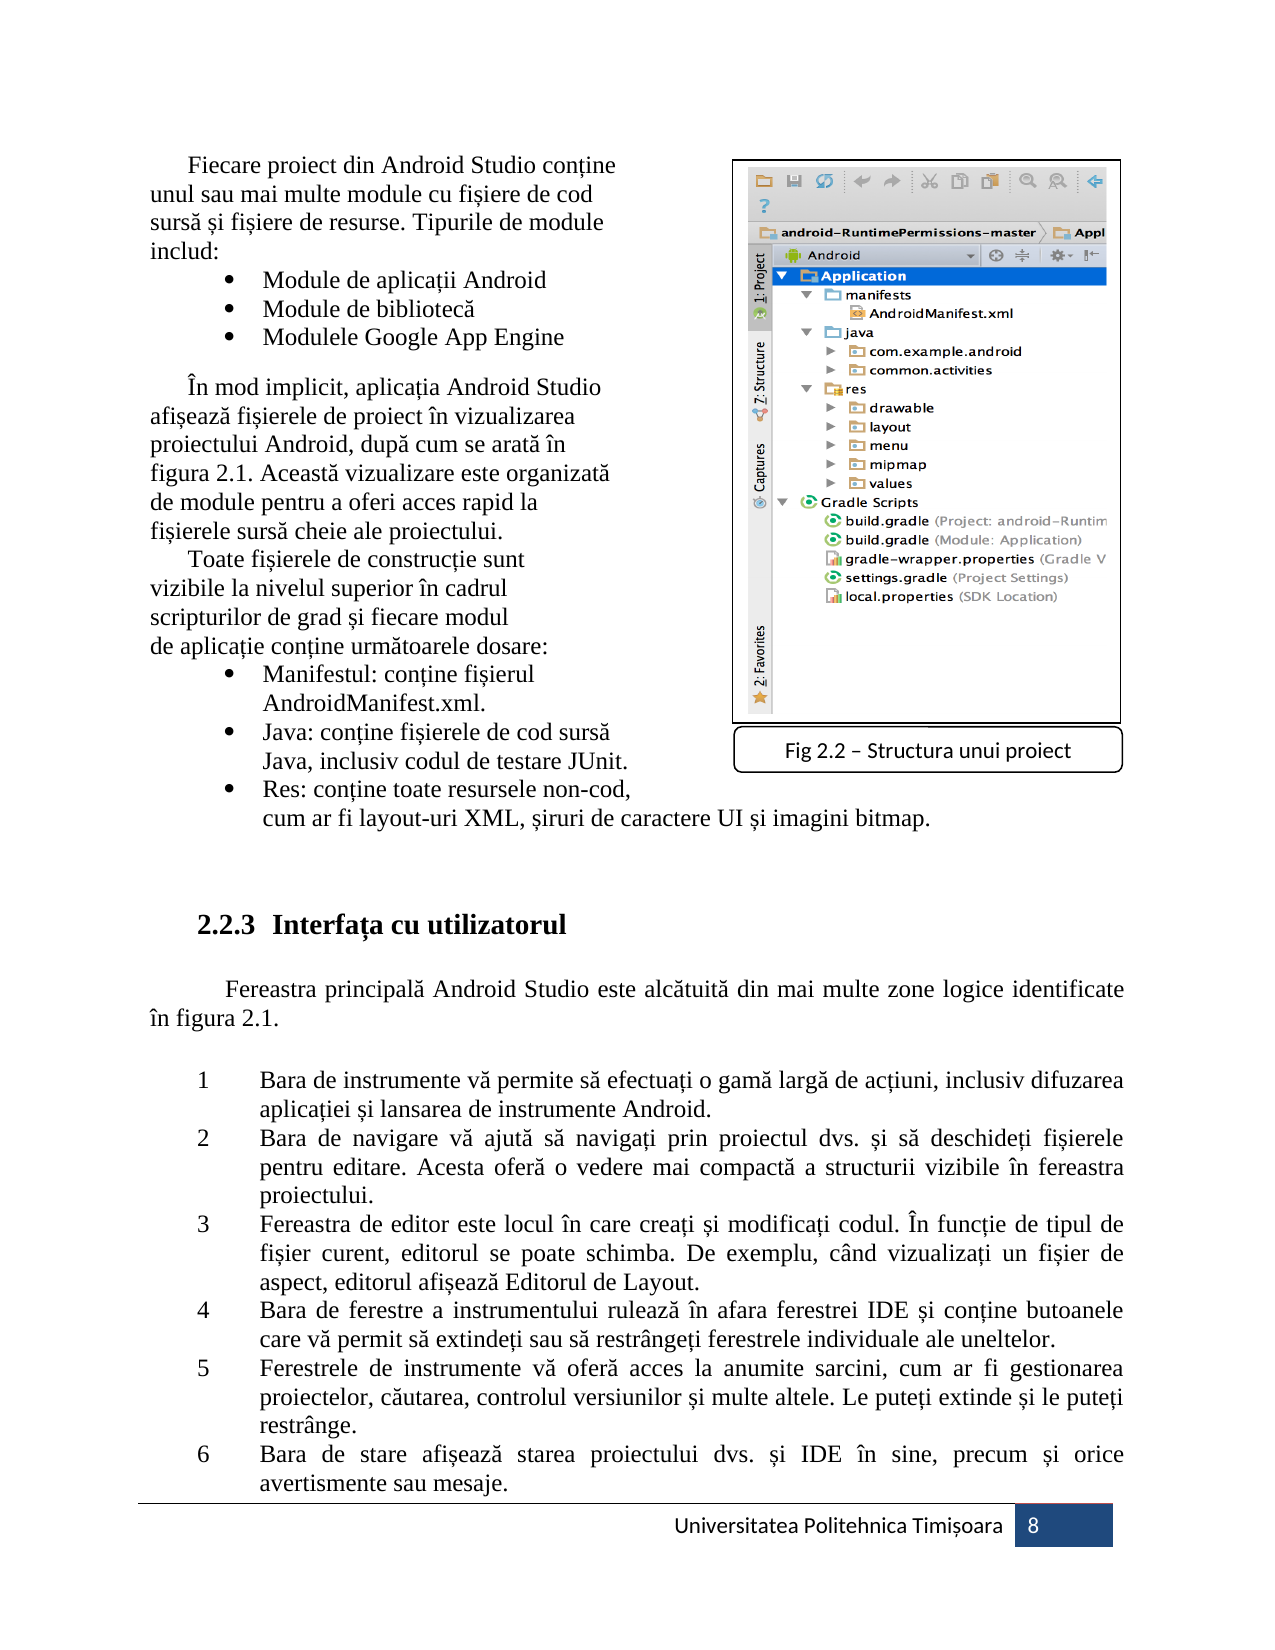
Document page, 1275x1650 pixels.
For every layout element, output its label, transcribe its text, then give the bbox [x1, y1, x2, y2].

text În mod implicit, aplicația Android Studio [150, 372, 732, 401]
picture [747, 167, 1107, 714]
list Module de bibliotecă [225, 294, 732, 322]
text Toate fișierele de construcție sunt [150, 544, 732, 573]
list Manifestul: conține fișierul [225, 659, 732, 688]
list Bara de navigare vă ajută să navigați prin proiectul dvs. și să deschideți fișierele pentru editare. Acesta oferă o vedere mai compactă a structurii vizibile în fereastra proiectului. [197, 1123, 1125, 1209]
list Bara de stare afișează starea proiectului dvs. și IDE în sine, precum și orice avertismente sau mesaje. [197, 1439, 1125, 1497]
list Res: conține toate resursele non-cod, [225, 774, 1125, 803]
text sursă și fișiere de resurse. Tipurile de module [150, 207, 732, 236]
text scripturilor de grad și fiecare modul [150, 602, 732, 631]
text afișează fișierele de proiect în vizualizarea [150, 401, 732, 429]
list AndroidManifest.xml. [262, 688, 732, 717]
text Fiecare proiect din Android Studio conține [150, 150, 1125, 179]
text unul sau mai multe module cu fișiere de cod [150, 179, 732, 207]
list Module de aplicații Android [225, 265, 732, 294]
list Interfața cu utilizatorul [197, 907, 1125, 941]
list Bara de ferestre a instrumentului rulează în afara ferestrei IDE și conține butoanele care vă permit să extindeți sau să restrângeți ferestrele individuale ale uneltelor. [197, 1295, 1125, 1353]
text fișierele sursă cheie ale proiectului. [150, 516, 732, 544]
text includ: [150, 236, 732, 265]
list Fereastra principală Android Studio este alcătuită din mai multe zone logice identificate în figura 2.1. [150, 974, 1125, 1032]
text figura 2.1. Această vizualizare este organizată [150, 458, 732, 487]
list Fereastra de editor este locul în care creați și modificați codul. În funcție de tipul de fișier curent, editorul se poate schimba. De exemplu, când vizualizați un fișier de aspect, editorul afișează Editorul de Layout. [197, 1209, 1125, 1295]
list Modulele Google App Engine [225, 322, 732, 351]
list Bara de instrumente vă permite să efectuați o gamă largă de acțiuni, inclusiv difuzarea aplicației și lansarea de instrumente Android. [197, 1065, 1125, 1123]
text vizibile la nivelul superior în cadrul [150, 573, 732, 602]
text de module pentru a oferi acces rapid la [150, 487, 732, 516]
text de aplicație conține următoarele dosare: [150, 631, 732, 659]
list Ferestrele de instrumente vă oferă acces la anumite sarcini, cum ar fi gestionarea proiectelor, căutarea, controlul versiunilor și multe altele. Le puteți extinde și le puteți restrânge. [197, 1353, 1125, 1439]
list Java: conține fișierele de cod sursă [225, 717, 1125, 746]
text proiectului Android, după cum se arată în [150, 429, 732, 458]
list cum ar fi layout-uri XML, șiruri de caractere UI și imagini bitmap. [262, 803, 1125, 832]
list Java, inclusiv codul de testare JUnit. [262, 746, 1125, 774]
